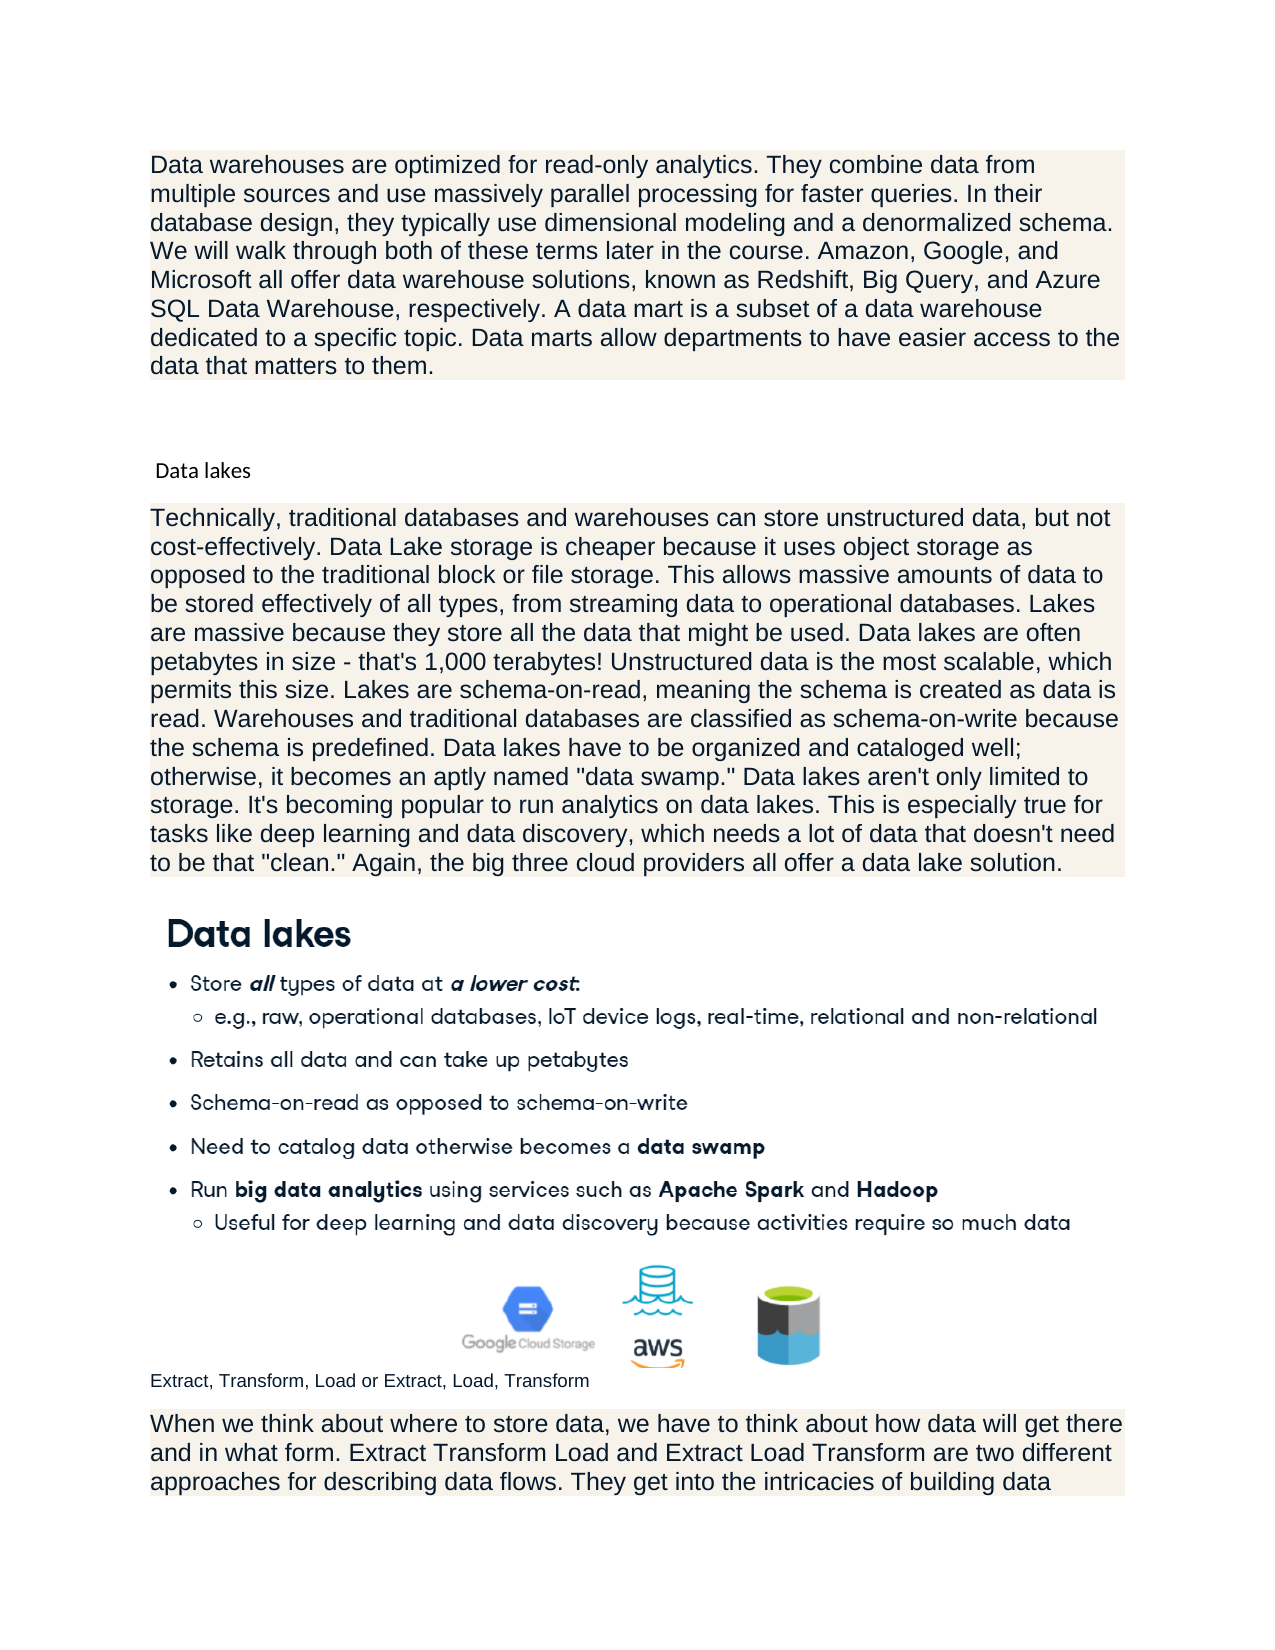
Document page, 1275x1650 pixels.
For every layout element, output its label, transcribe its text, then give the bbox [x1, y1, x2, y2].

text Extract, Transform, Load or Extract, Load, Transform [150, 1368, 1125, 1391]
picture [150, 905, 1125, 1368]
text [150, 1409, 1125, 1496]
text Technically, traditional databases and warehouses can store unstructured data, but not cost-effectively. Data Lake storage is cheaper because it uses object storage as opposed to the traditional block or file storage. This allows massive amounts of data to be stored effectively of all types, from streaming data to operational databases. Lakes are massive because they store all the data that might be used. Data lakes are often petabytes in size - that's 1,000 terabytes! Unstructured data is the most scalable, which permits this size. Lakes are schema-on-read, meaning the schema is created as data is read. Warehouses and traditional databases are classified as schema-on-write because the schema is predefined. Data lakes have to be organized and cataloged well; otherwise, it becomes an aptly named "data swamp." Data lakes aren't only limited to storage. It's becoming popular to run analytics on data lakes. This is especially true for tasks like deep learning and data discovery, which needs a lot of data that doesn't need to be that "clean." Again, the big three cloud providers all offer a data lake solution. [150, 503, 1125, 877]
text Data lakes [150, 456, 1125, 484]
text Data warehouses are optimized for read-only analytics. They combine data from multiple sources and use massively parallel processing for faster queries. In their database design, they typically use dimensional modeling and a denormalized schema. We will walk through both of these terms later in the course. Amazon, Google, and Microsoft all offer data warehouse solutions, known as Redshift, Big Query, and Azure SQL Data Warehouse, respectively. A data mart is a subset of a data warehouse dedicated to a specific topic. Data marts allow departments to have easier access to the data that matters to them. [150, 150, 1125, 380]
